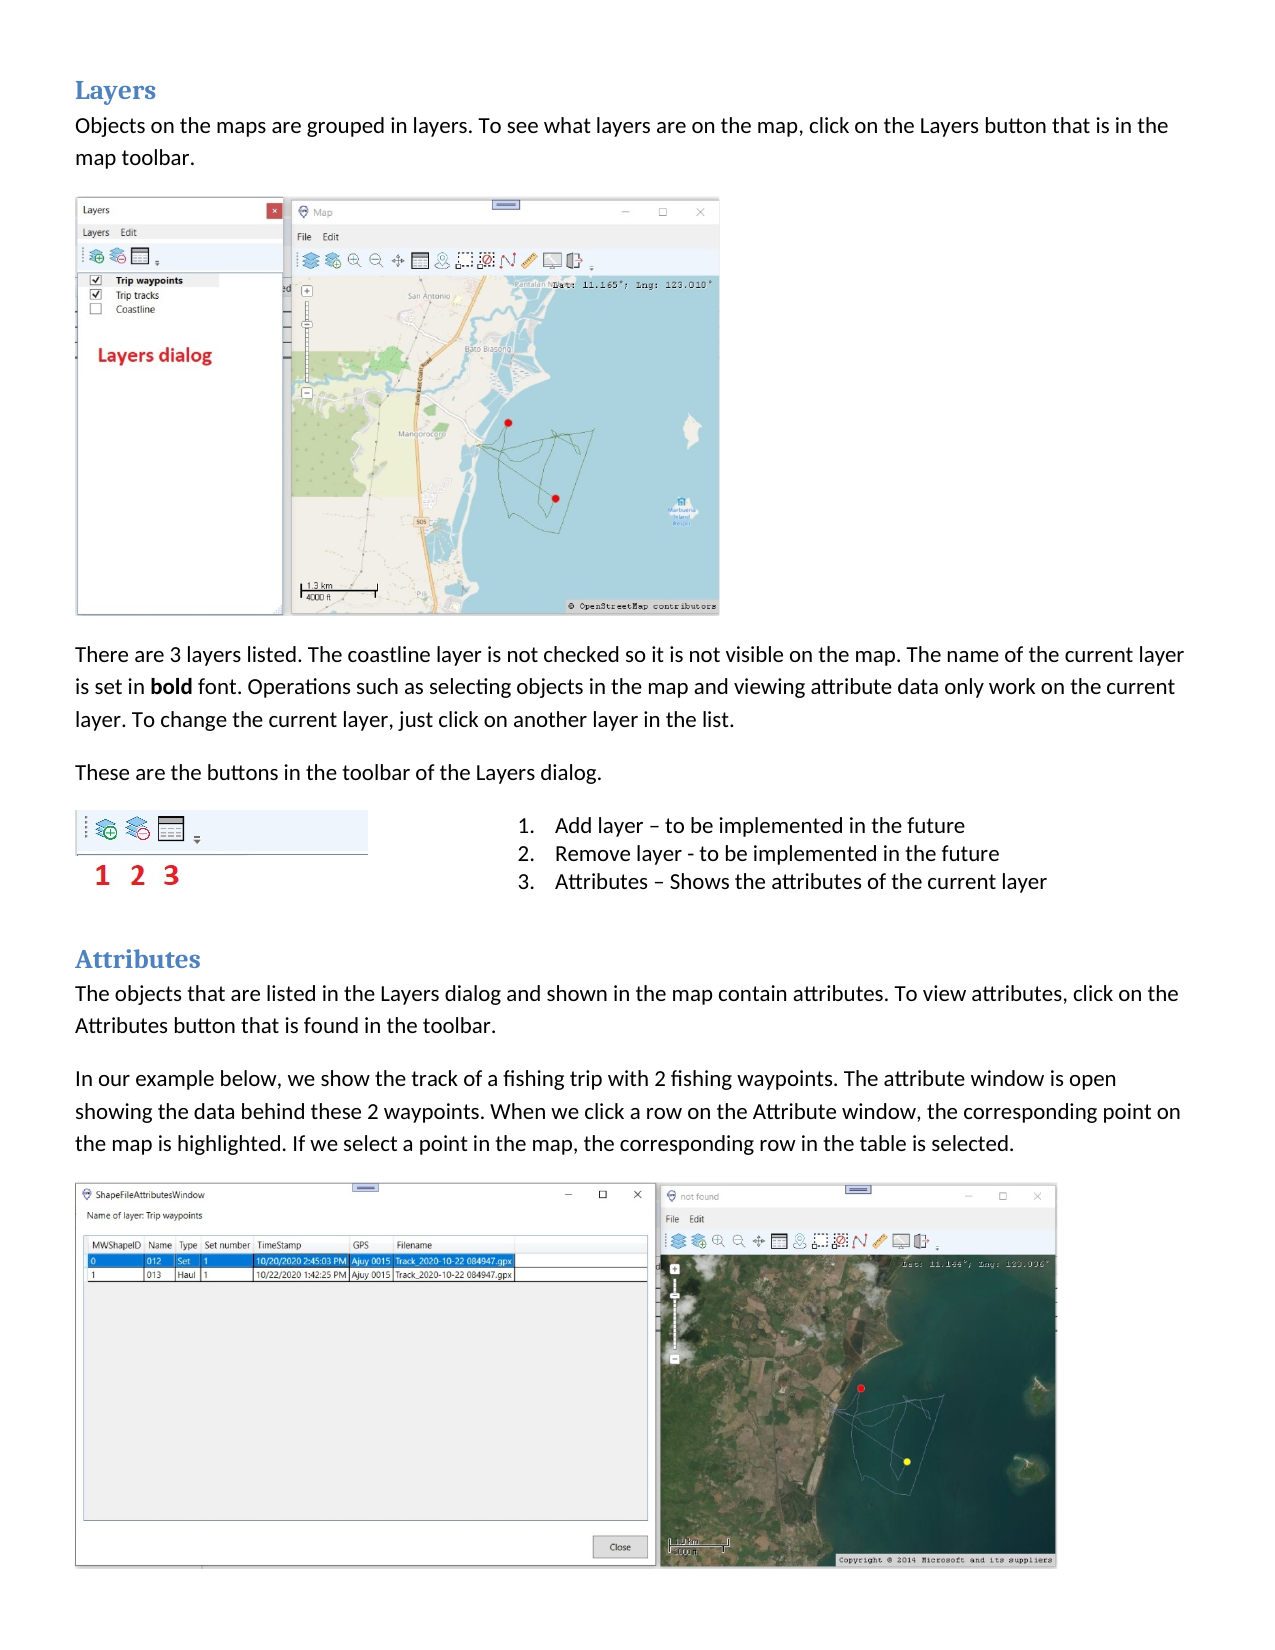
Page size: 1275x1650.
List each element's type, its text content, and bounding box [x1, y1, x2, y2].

table_header [64, 811, 469, 923]
table_header Add layer – to be implemented in the future Remove layer - to be implemented in the future Attributes – Shows the attributes of the current layer [469, 811, 1211, 923]
picture [75, 1182, 1058, 1569]
subtitle Layers [75, 75, 1200, 106]
text These are the buttons in the toolbar of the Layers dialog. [75, 758, 1200, 786]
picture [75, 810, 369, 906]
text There are 3 layers listed. The coastline layer is not checked so it is not visible on the map. The name of the current layer is set in bold font. Operations such as selecting objects in the map and viewing attribute data only work on the current layer. To change the current layer, just click on another layer in the list. [75, 640, 1200, 733]
picture [75, 196, 720, 616]
subtitle Attributes [75, 944, 1200, 975]
text The objects that are listed in the Layers dialog and shown in the map contain attributes. To view attributes, click on the Attributes button that is found in the toolbar. [75, 979, 1200, 1039]
text Objects on the maps are grouped in layers. To see what layers are on the map, click on the Layers button that is in the map toolbar. [75, 111, 1200, 171]
text In our example below, we show the track of a fishing trip with 2 fishing waypoints. The attribute window is open showing the data behind these 2 waypoints. When we click a row on the Attribute window, the corresponding point on the map is highlighted. If we select a point in the map, the corresponding row in the table is selected. [75, 1064, 1200, 1157]
